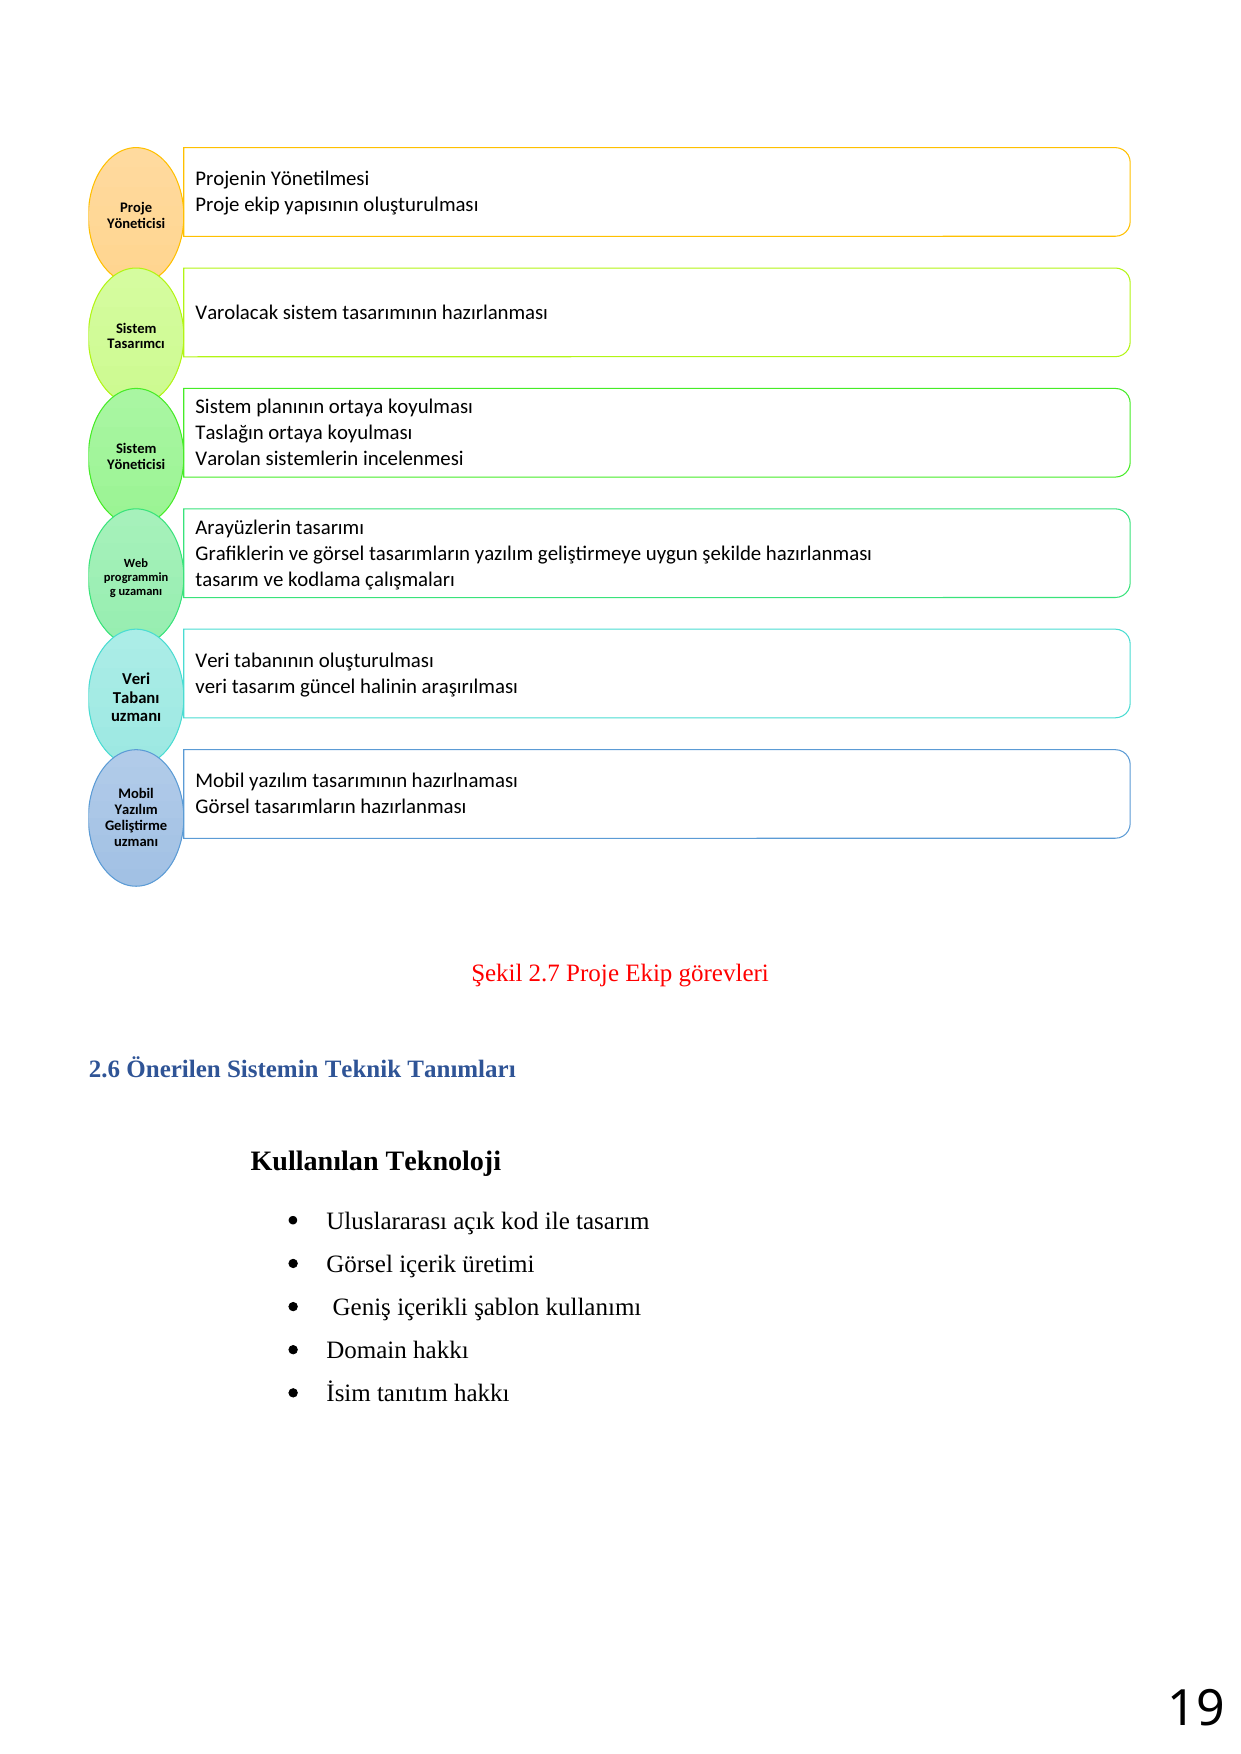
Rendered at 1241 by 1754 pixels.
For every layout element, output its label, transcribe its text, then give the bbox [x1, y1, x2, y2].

list İsim tanıtım hakkı [289, 1378, 1152, 1407]
subtitle 2.6 Önerilen Sistemin Teknik Tanımları [89, 1054, 1152, 1083]
list Uluslararası açık kod ile tasarım [289, 1206, 1152, 1234]
subtitle Kullanılan Teknoloji [89, 1144, 1152, 1177]
list Domain hakkı [289, 1335, 1152, 1364]
list Görsel içerik üretimi [289, 1249, 1152, 1278]
list Geniş içerikli şablon kullanımı [289, 1292, 1152, 1321]
text Şekil 2.7 Proje Ekip görevleri [89, 958, 1152, 987]
